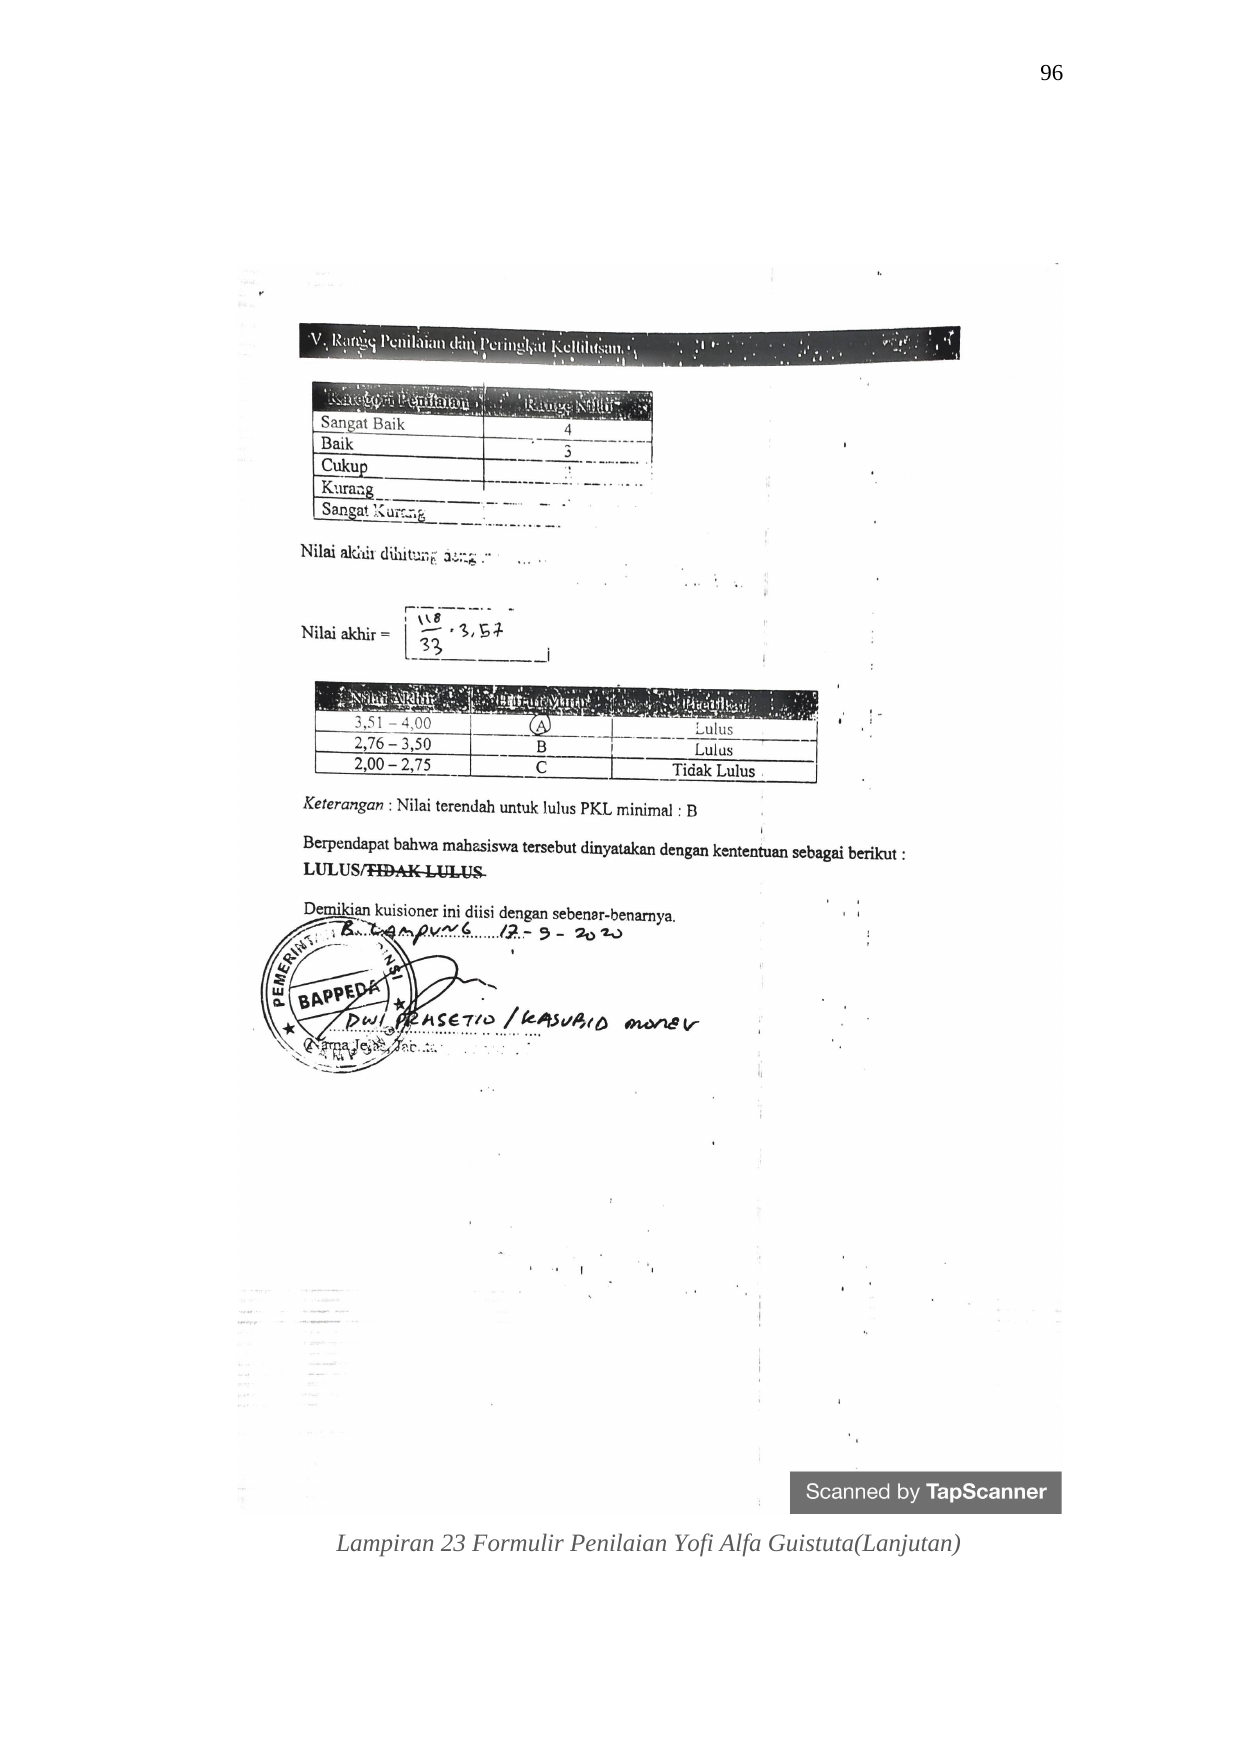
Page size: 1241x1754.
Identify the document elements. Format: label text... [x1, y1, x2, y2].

picture [237, 263, 1062, 1514]
